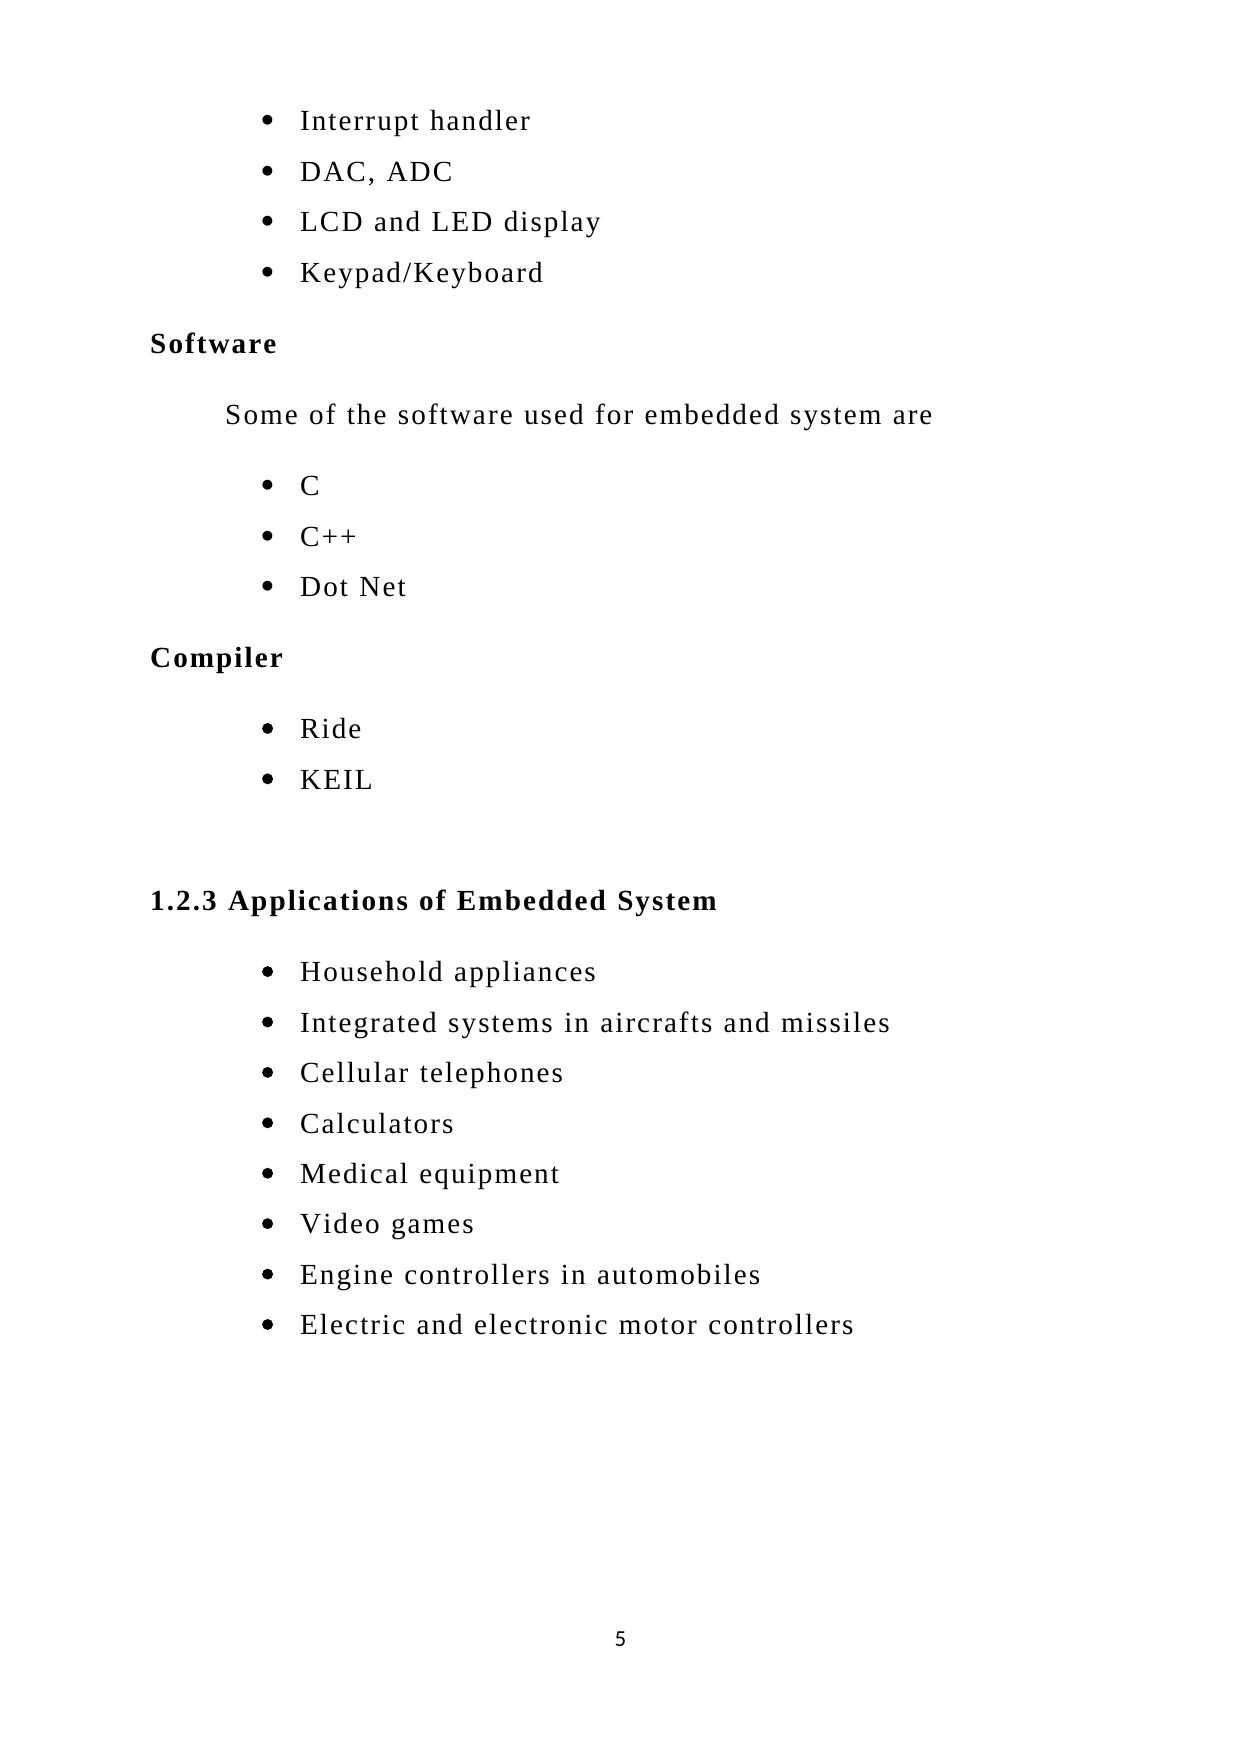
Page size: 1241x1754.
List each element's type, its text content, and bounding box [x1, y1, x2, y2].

list Interrupt handler [262, 103, 1090, 137]
text 1.2.3 Applications of Embedded System [150, 883, 1090, 917]
list Medical equipment [262, 1156, 1090, 1190]
list Integrated systems in aircrafts and missiles [262, 1005, 1090, 1039]
list Electric and electronic motor controllers [262, 1307, 1090, 1341]
text Compiler [150, 640, 1090, 674]
list KEIL [262, 762, 1090, 796]
text Some of the software used for embedded system are [225, 397, 1090, 431]
list DAC, ADC [262, 154, 1090, 187]
list C++ [262, 519, 1090, 552]
list LCD and LED display [262, 204, 1090, 238]
list Ride [262, 711, 1090, 745]
list Dot Net [262, 569, 1090, 603]
text Software [150, 326, 1090, 359]
list Calculators [262, 1106, 1090, 1139]
list Household appliances [262, 954, 1090, 988]
list C [262, 468, 1090, 502]
list Engine controllers in automobiles [262, 1257, 1090, 1291]
list Cellular telephones [262, 1055, 1090, 1089]
list Video games [262, 1207, 1090, 1240]
list Keypad/Keyboard [262, 255, 1090, 288]
